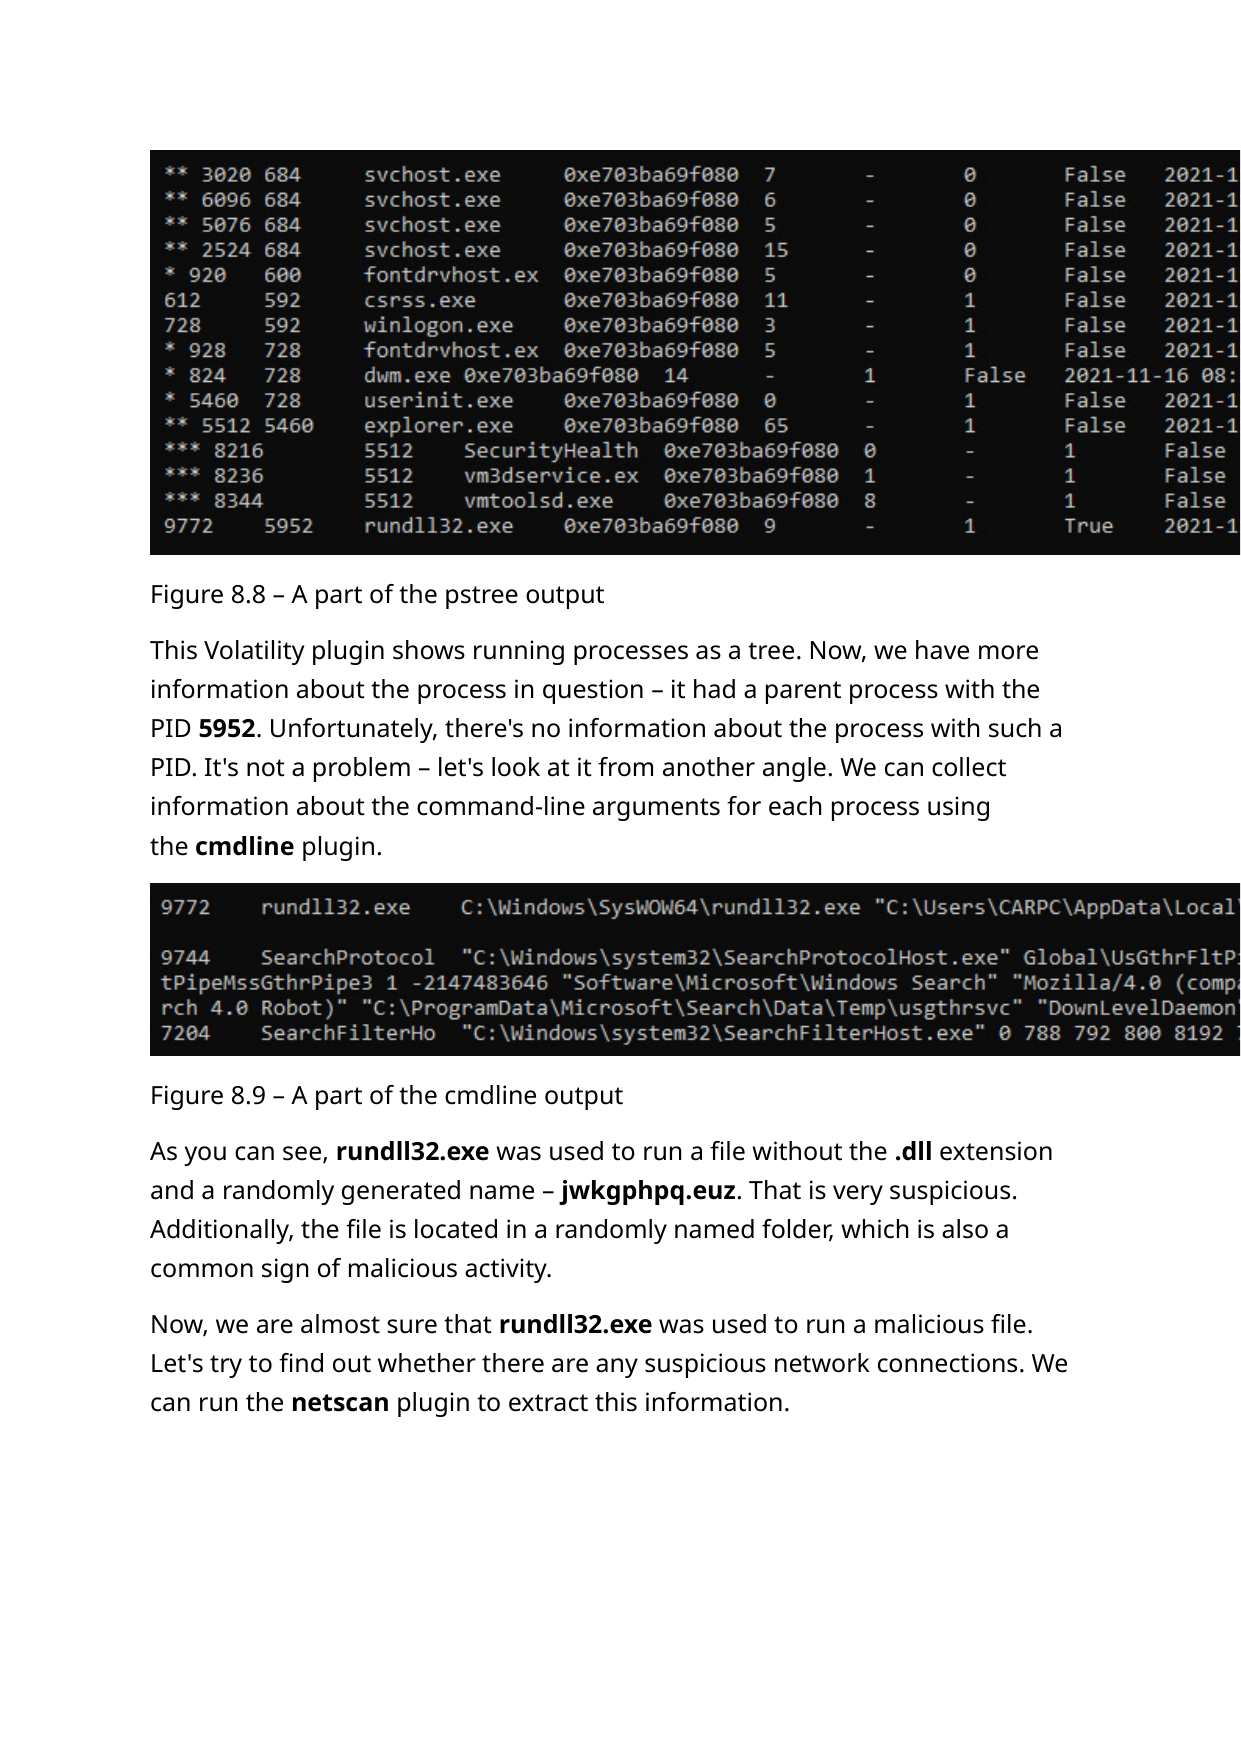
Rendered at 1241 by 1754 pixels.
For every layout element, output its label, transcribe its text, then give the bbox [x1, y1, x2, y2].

text This Volatility plugin shows running processes as a tree. Now, we have more information about the process in question – it had a parent process with the PID 5952. Unfortunately, there's no information about the process with such a PID. It's not a problem – let's look at it from another angle. We can collect information about the command-line arguments for each process using the cmdline plugin. [150, 632, 1090, 862]
text Now, we are almost sure that rundll32.exe was used to run a malicious file. Let's try to find out whether there are any suspicious network connections. We can run the netscan plugin to extract this information. [150, 1307, 1090, 1419]
text Figure 8.9 – A part of the cmdline output [150, 1078, 1090, 1112]
picture [150, 883, 1241, 1056]
text As you can see, rundll32.exe was used to run a file without the .dll extension and a randomly generated name – jwkgphpq.euz. That is very suspicious. Additionally, the file is located in a randomly named folder, which is also a common sign of malicious activity. [150, 1133, 1090, 1285]
picture [150, 150, 1241, 555]
text Figure 8.8 – A part of the pstree output [150, 576, 1090, 611]
